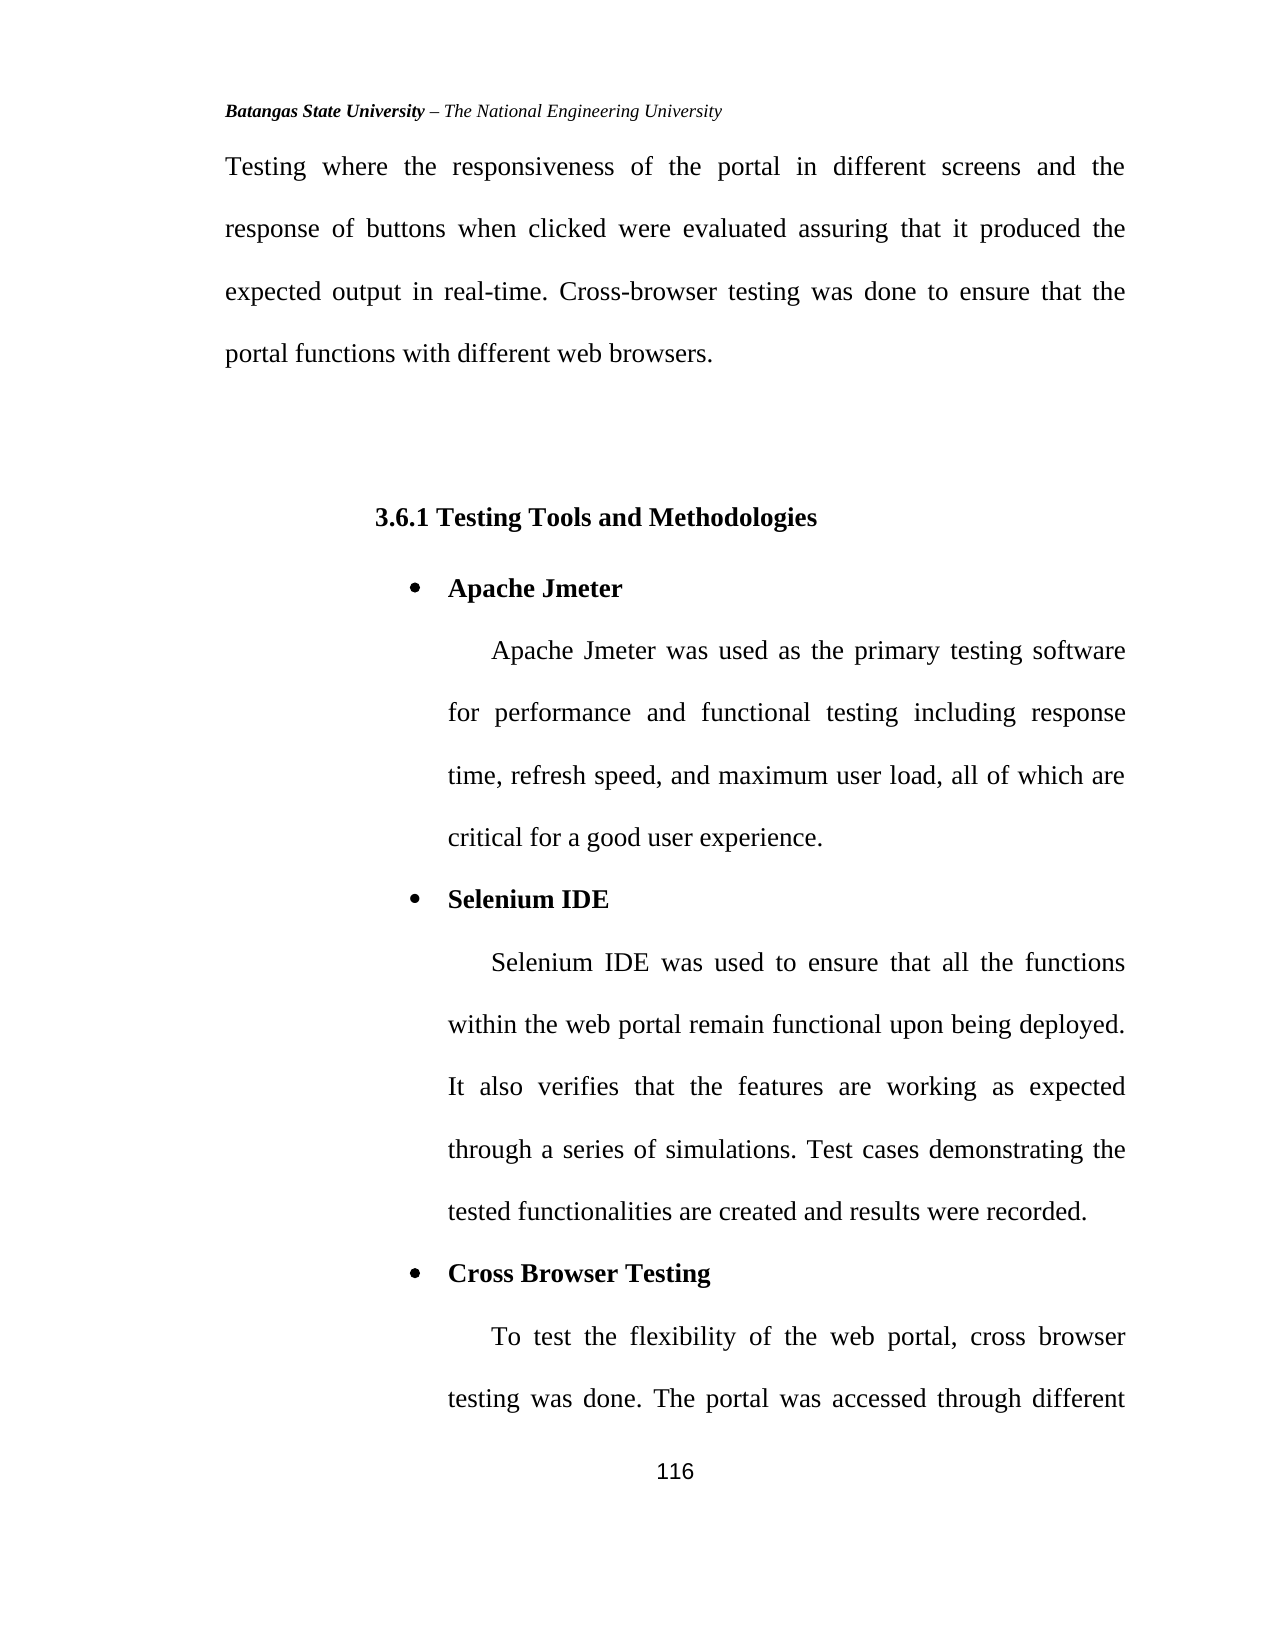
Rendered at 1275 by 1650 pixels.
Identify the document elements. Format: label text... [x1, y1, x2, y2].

list Selenium IDE was used to ensure that all the functions within the web portal remain functional upon being deployed. It also verifies that the features are working as expected through a series of simulations. Test cases demonstrating the tested functionalities are created and results were recorded. [448, 946, 1127, 1226]
subtitle 3.6.1 Testing Tools and Methodologies [300, 501, 1125, 532]
list Cross Browser Testing [410, 1257, 1127, 1288]
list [448, 1320, 1127, 1413]
list Apache Jmeter [410, 572, 1127, 603]
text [225, 150, 1127, 368]
list Apache Jmeter was used as the primary testing software for performance and functional testing including response time, refresh speed, and maximum user load, all of which are critical for a good user experience. [448, 634, 1127, 852]
list Selenium IDE [410, 883, 1127, 914]
